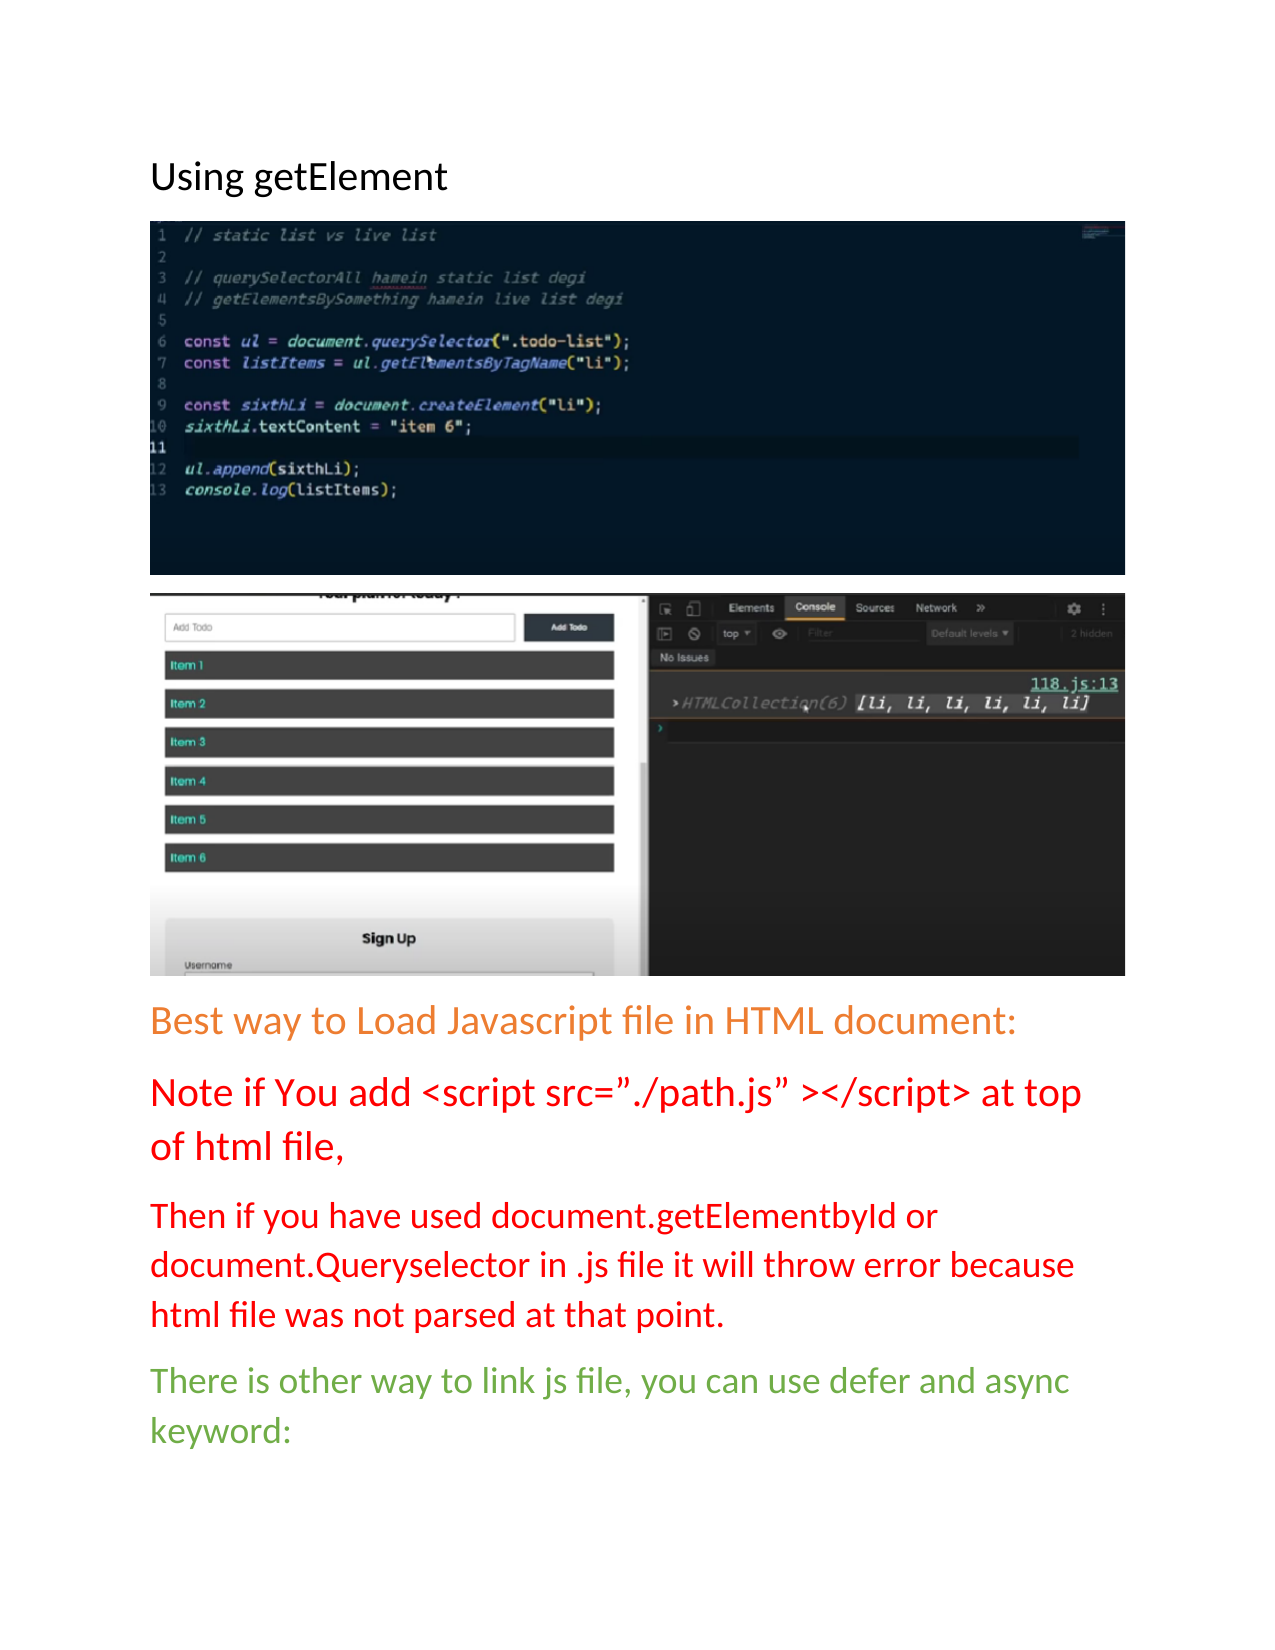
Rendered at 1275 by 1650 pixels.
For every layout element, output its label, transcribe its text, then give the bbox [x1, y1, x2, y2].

text Best way to Load Javascript file in HTML document: [150, 994, 1125, 1045]
text Note if You add <script src=”./path.js” ></script> at top of html file, [150, 1066, 1125, 1171]
text Then if you have used document.getElementbyId or document.Queryselector in .js file it will throw error because html file was not parsed at that point. [150, 1192, 1125, 1337]
text Using getElement [150, 150, 1125, 201]
picture [150, 593, 1125, 976]
picture [150, 221, 1125, 575]
text There is other way to link js file, you can use defer and async keyword: [150, 1357, 1125, 1452]
